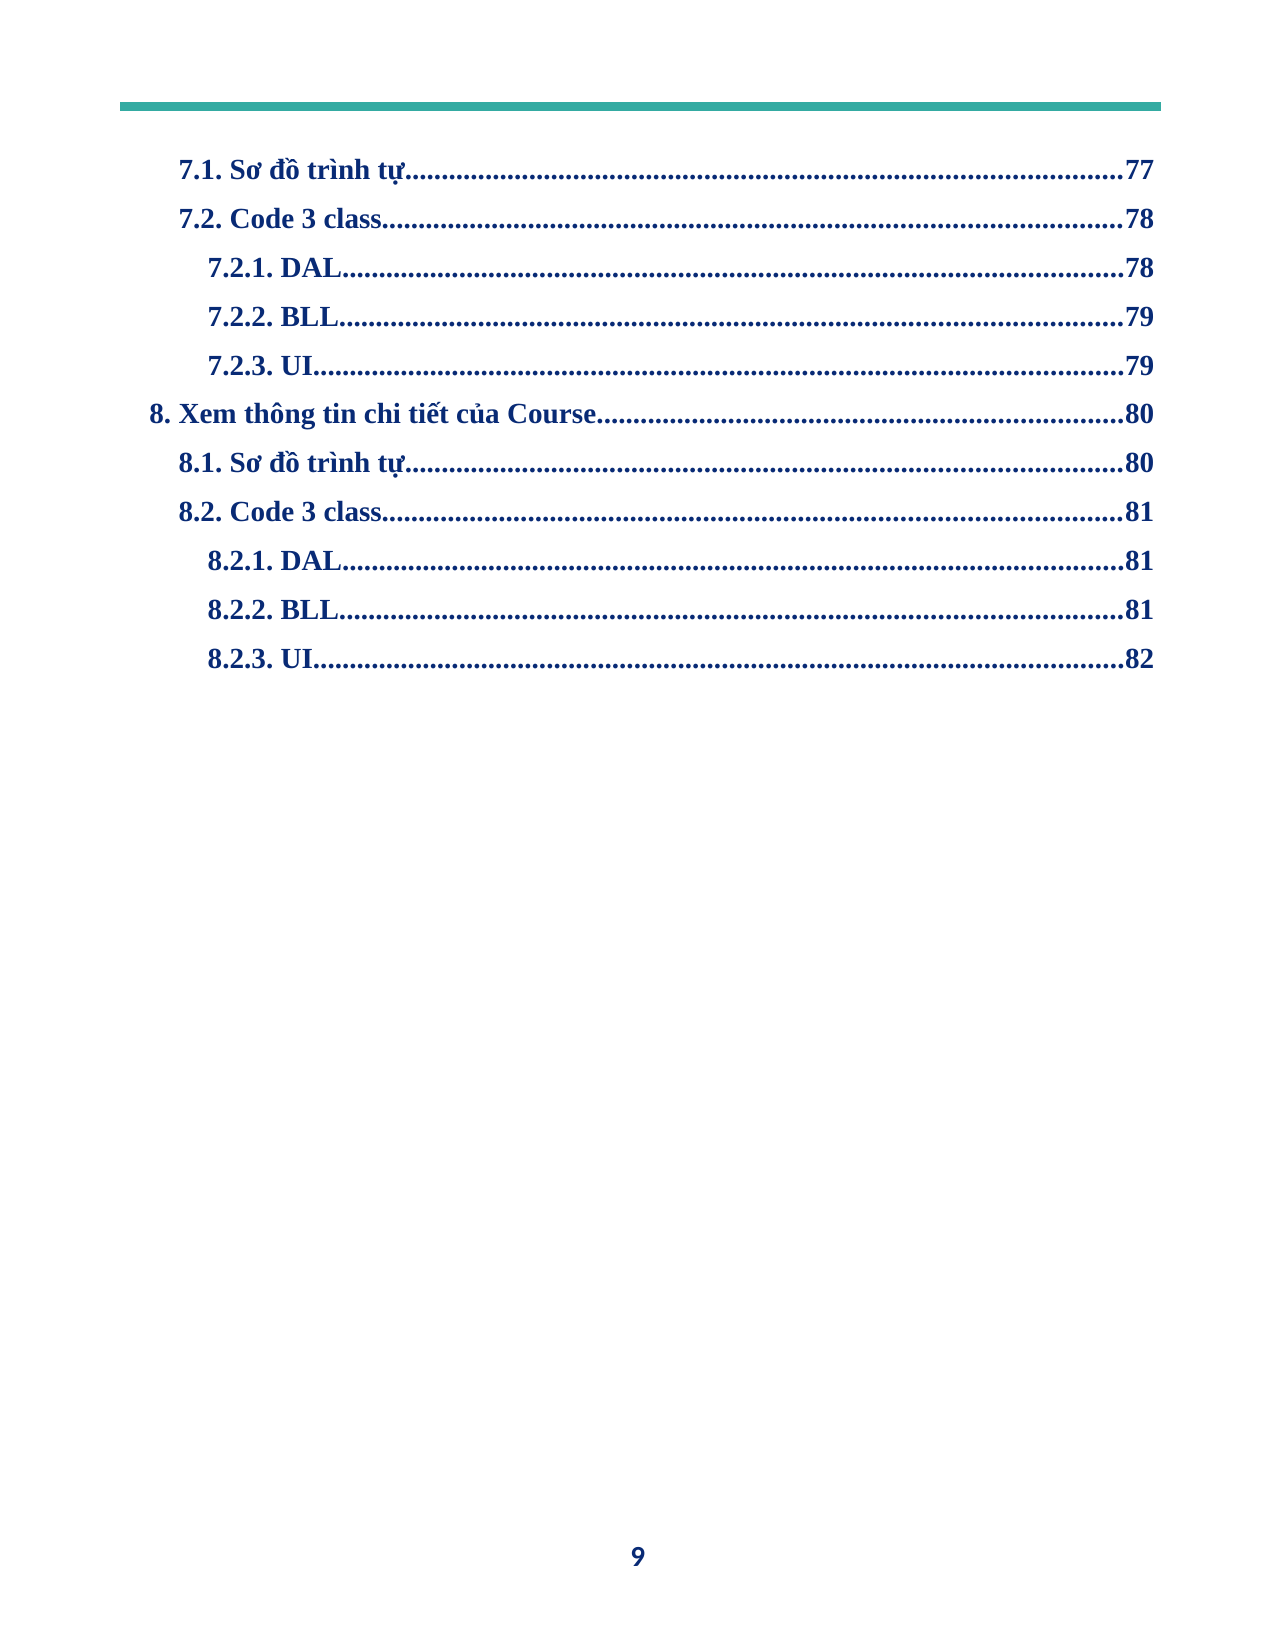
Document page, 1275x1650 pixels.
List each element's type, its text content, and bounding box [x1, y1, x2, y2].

text 8.2.3. UI 82 [207, 641, 1155, 675]
text 8.2.1. DAL 81 [207, 543, 1155, 577]
text 8.2.2. BLL 81 [207, 592, 1155, 626]
text 7.2.2. BLL 79 [207, 299, 1155, 332]
text 8.2. Code 3 class 81 [178, 494, 1155, 528]
text 7.2.3. UI 79 [207, 348, 1155, 381]
text 8. Xem thông tin chi tiết của Course 80 [149, 397, 1155, 430]
text 8.1. Sơ đồ trình tự 80 [178, 446, 1155, 479]
text 7.2. Code 3 class 78 [178, 201, 1155, 234]
text 7.2.1. DAL 78 [207, 250, 1155, 283]
text 7.1. Sơ đồ trình tự 77 [178, 152, 1155, 185]
